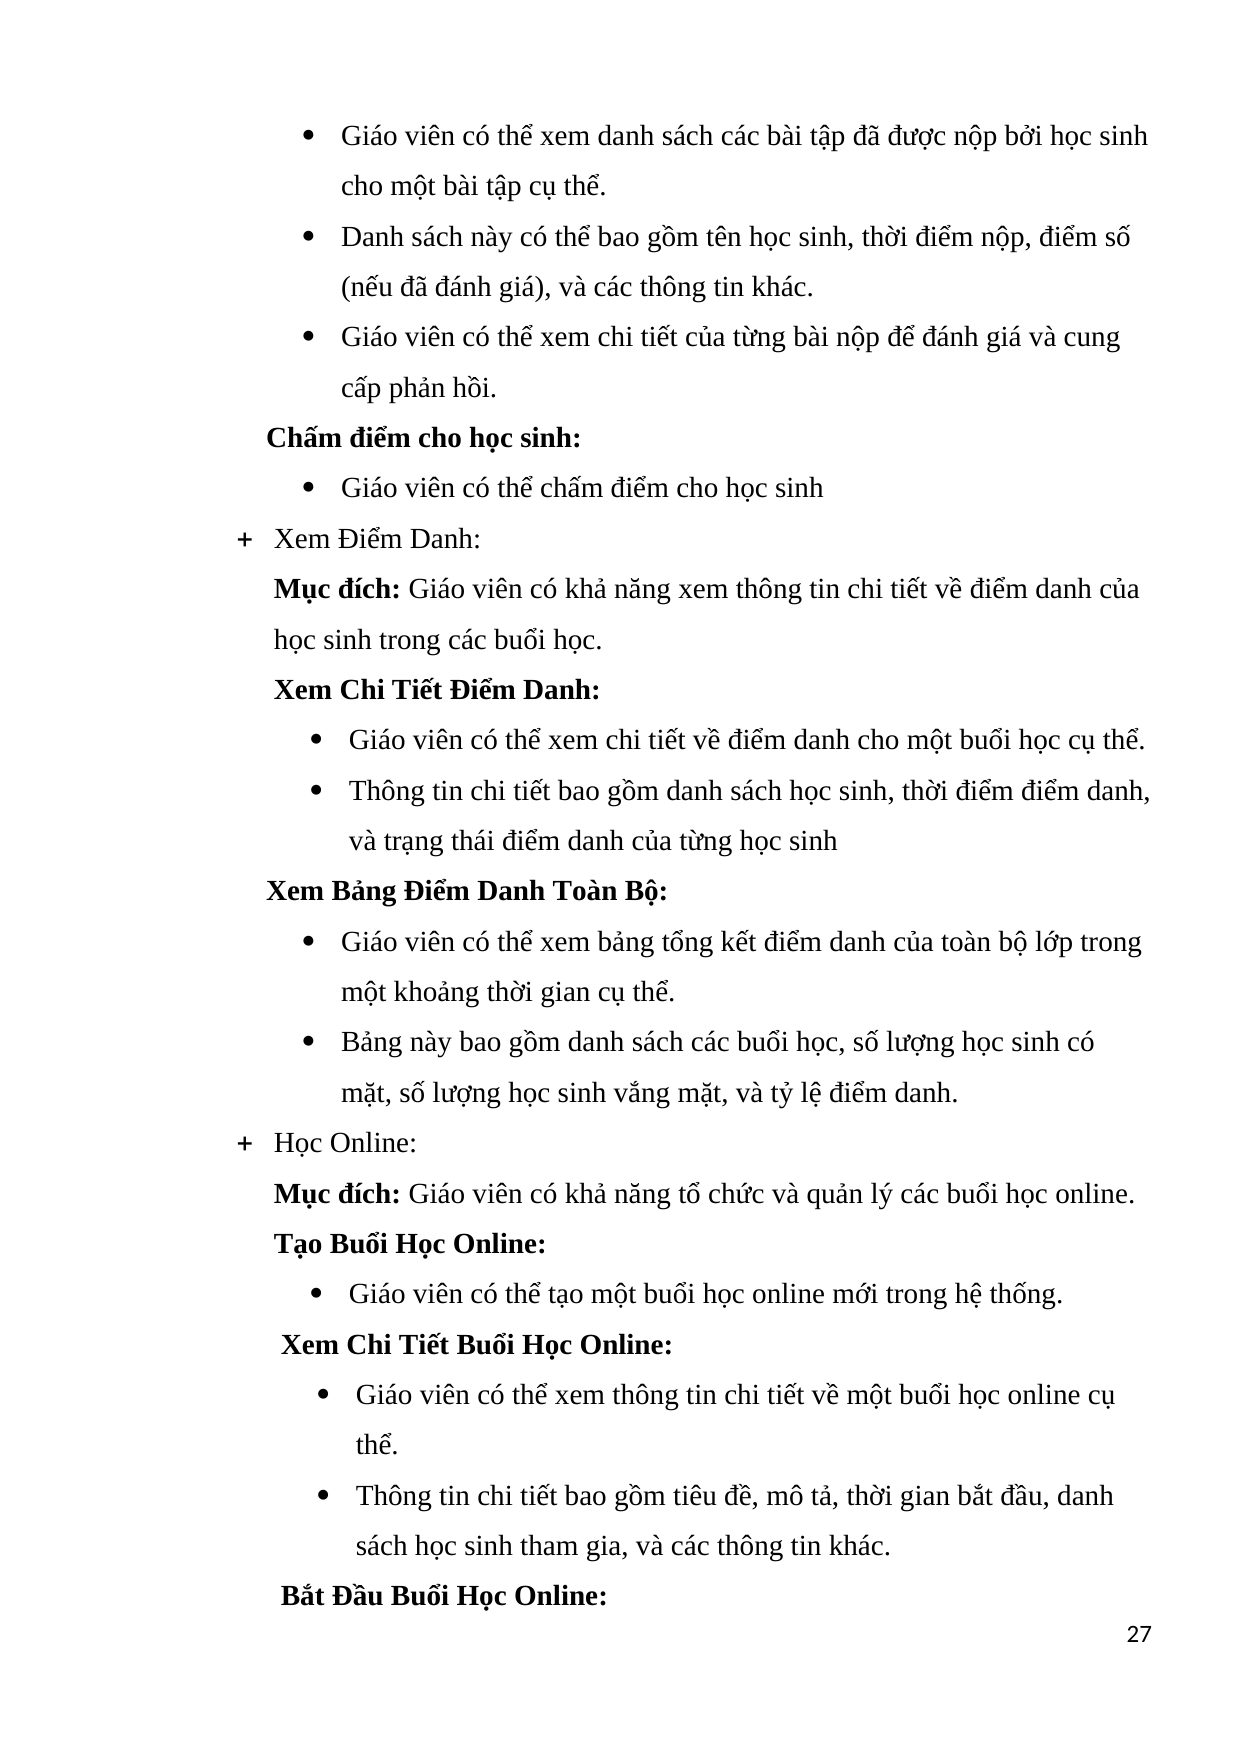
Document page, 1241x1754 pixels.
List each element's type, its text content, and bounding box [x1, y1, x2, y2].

list Xem Điểm Danh: [236, 521, 1152, 555]
list Danh sách này có thể bao gồm tên học sinh, thời điểm nộp, điểm số (nếu đã đánh giá), và các thông tin khác. [303, 219, 1152, 303]
list Thông tin chi tiết bao gồm tiêu đề, mô tả, thời gian bắt đầu, danh sách học sinh tham gia, và các thông tin khác. [318, 1478, 1152, 1562]
list Xem Chi Tiết Điểm Danh: [274, 672, 1152, 706]
list Bảng này bao gồm danh sách các buổi học, số lượng học sinh có mặt, số lượng học sinh vắng mặt, và tỷ lệ điểm danh. [303, 1024, 1152, 1108]
list Xem Bảng Điểm Danh Toàn Bộ: [266, 873, 1152, 907]
list Chấm điểm cho học sinh: [266, 420, 1152, 454]
list Mục đích: Giáo viên có khả năng xem thông tin chi tiết về điểm danh của học sinh trong các buổi học. [274, 571, 1152, 655]
list Giáo viên có thể xem chi tiết của từng bài nộp để đánh giá và cung cấp phản hồi. [303, 319, 1152, 403]
list Giáo viên có thể tạo một buổi học online mới trong hệ thống. [311, 1276, 1152, 1310]
list Mục đích: Giáo viên có khả năng tổ chức và quản lý các buổi học online. [274, 1176, 1152, 1209]
list Bắt Đầu Buổi Học Online: [281, 1578, 1152, 1612]
list Thông tin chi tiết bao gồm danh sách học sinh, thời điểm điểm danh, và trạng thái điểm danh của từng học sinh [311, 773, 1152, 857]
list Tạo Buổi Học Online: [274, 1226, 1152, 1259]
list Xem Chi Tiết Buổi Học Online: [281, 1327, 1152, 1360]
list Giáo viên có thể xem danh sách các bài tập đã được nộp bởi học sinh cho một bài tập cụ thể. [303, 118, 1152, 202]
list Học Online: [236, 1125, 1152, 1159]
list Giáo viên có thể xem chi tiết về điểm danh cho một buổi học cụ thể. [311, 722, 1152, 756]
list Giáo viên có thể xem bảng tổng kết điểm danh của toàn bộ lớp trong một khoảng thời gian cụ thể. [303, 924, 1152, 1008]
list Giáo viên có thể xem thông tin chi tiết về một buổi học online cụ thể. [318, 1377, 1152, 1461]
list Giáo viên có thể chấm điểm cho học sinh [303, 471, 1152, 504]
